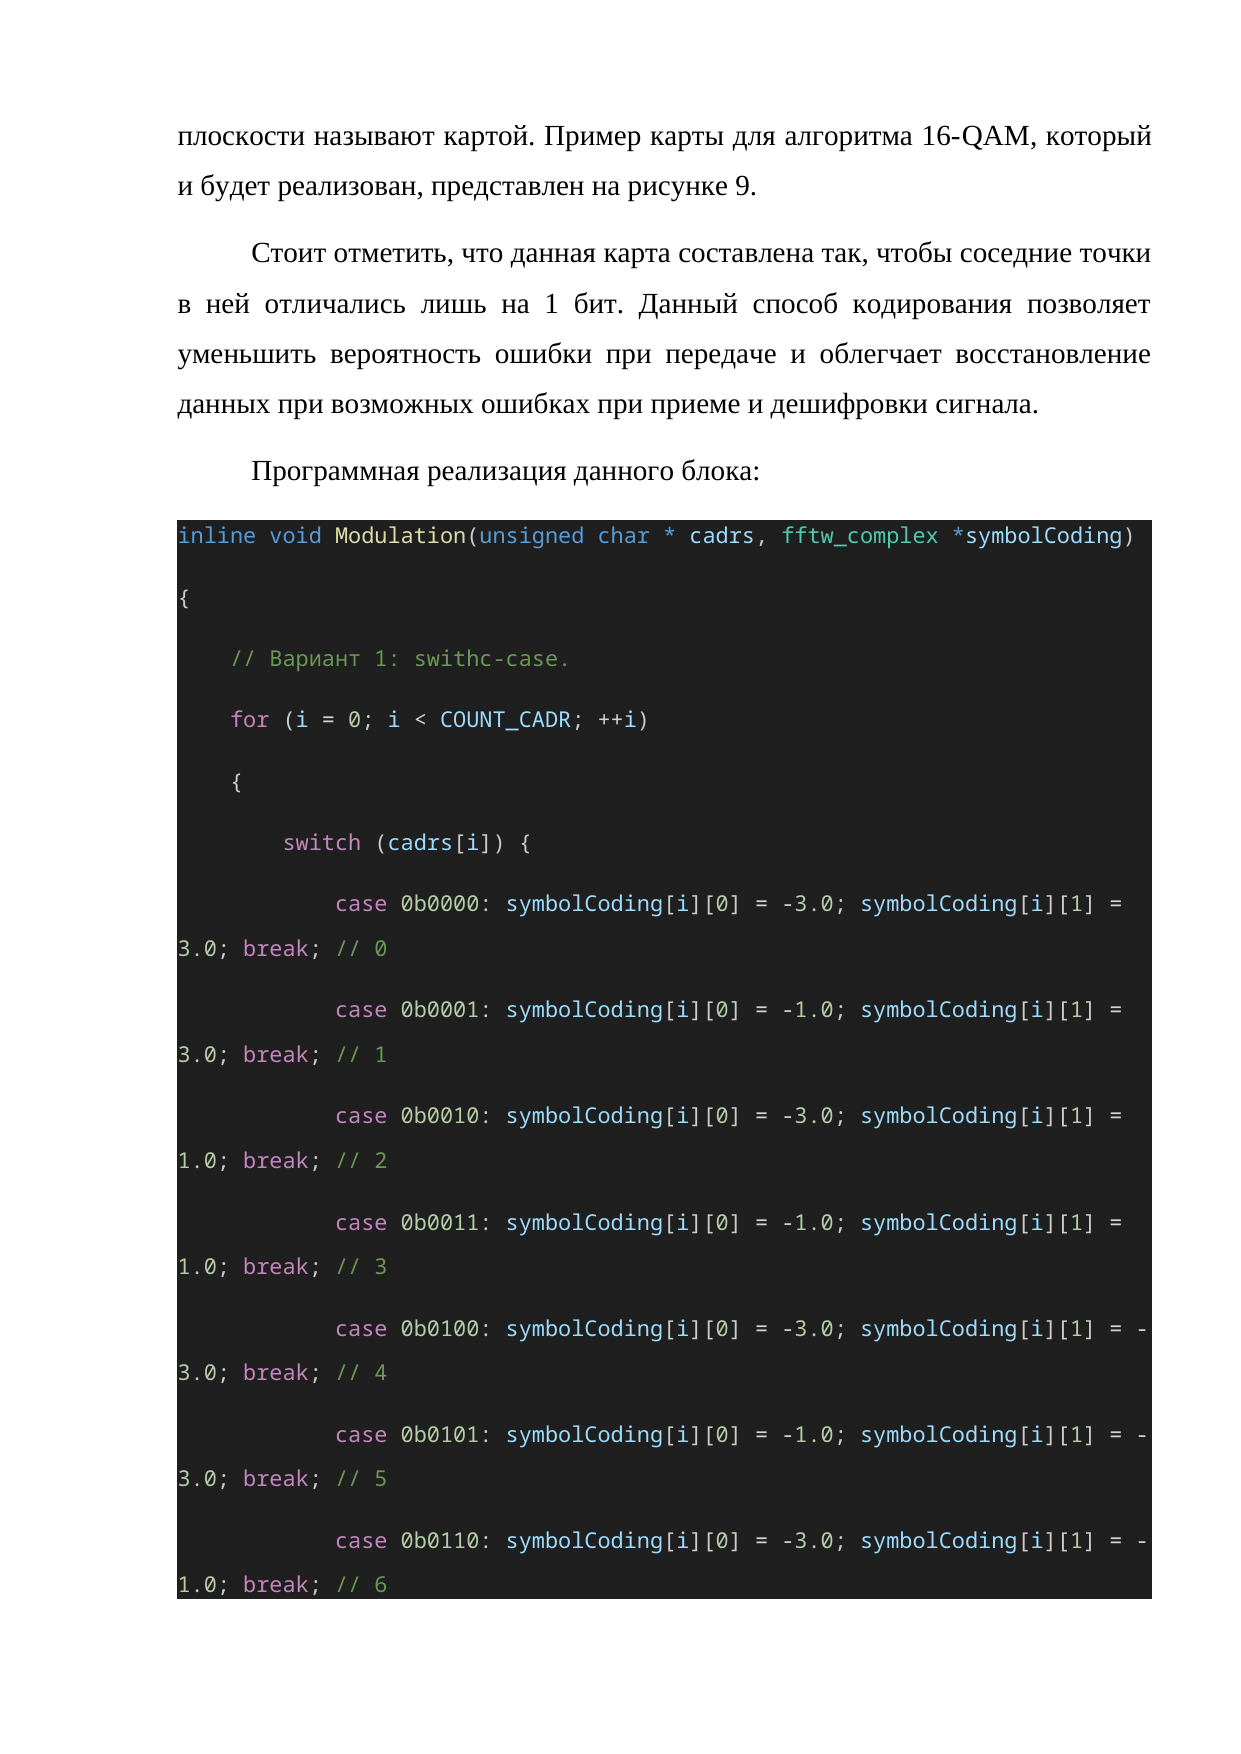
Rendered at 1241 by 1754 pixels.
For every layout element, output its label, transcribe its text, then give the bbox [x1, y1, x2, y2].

text Стоит отметить, что данная карта составлена так, чтобы соседние точки в ней отличались лишь на 1 бит. Данный способ кодирования позволяет уменьшить вероятность ошибки при передаче и облегчает восстановление данных при возможных ошибках при приеме и дешифровки сигнала. [177, 235, 1152, 420]
text { [177, 582, 1152, 611]
text { [177, 766, 1152, 796]
text switch (cadrs[i]) { [177, 827, 1152, 857]
text // Вариант 1: swithc-case. [177, 643, 1152, 673]
text case 0b0000: symbolCoding[i][0] = -3.0; symbolCoding[i][1] = 3.0; break; // 0 [177, 888, 1152, 963]
text case 0b0011: symbolCoding[i][0] = -1.0; symbolCoding[i][1] = 1.0; break; // 3 [177, 1207, 1152, 1281]
text case 0b0110: symbolCoding[i][0] = -3.0; symbolCoding[i][1] = -1.0; break; // 6 [177, 1525, 1152, 1599]
text case 0b0101: symbolCoding[i][0] = -1.0; symbolCoding[i][1] = -3.0; break; // 5 [177, 1419, 1152, 1493]
text inline void Modulation(unsigned char * cadrs, fftw_complex *symbolCoding) [177, 520, 1152, 550]
text case 0b0100: symbolCoding[i][0] = -3.0; symbolCoding[i][1] = -3.0; break; // 4 [177, 1313, 1152, 1387]
text case 0b0001: symbolCoding[i][0] = -1.0; symbolCoding[i][1] = 3.0; break; // 1 [177, 994, 1152, 1069]
text for (i = 0; i < COUNT_CADR; ++i) [177, 704, 1152, 734]
text Программная реализация данного блока: [177, 453, 1152, 487]
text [177, 118, 1152, 202]
text case 0b0010: symbolCoding[i][0] = -3.0; symbolCoding[i][1] = 1.0; break; // 2 [177, 1101, 1152, 1175]
